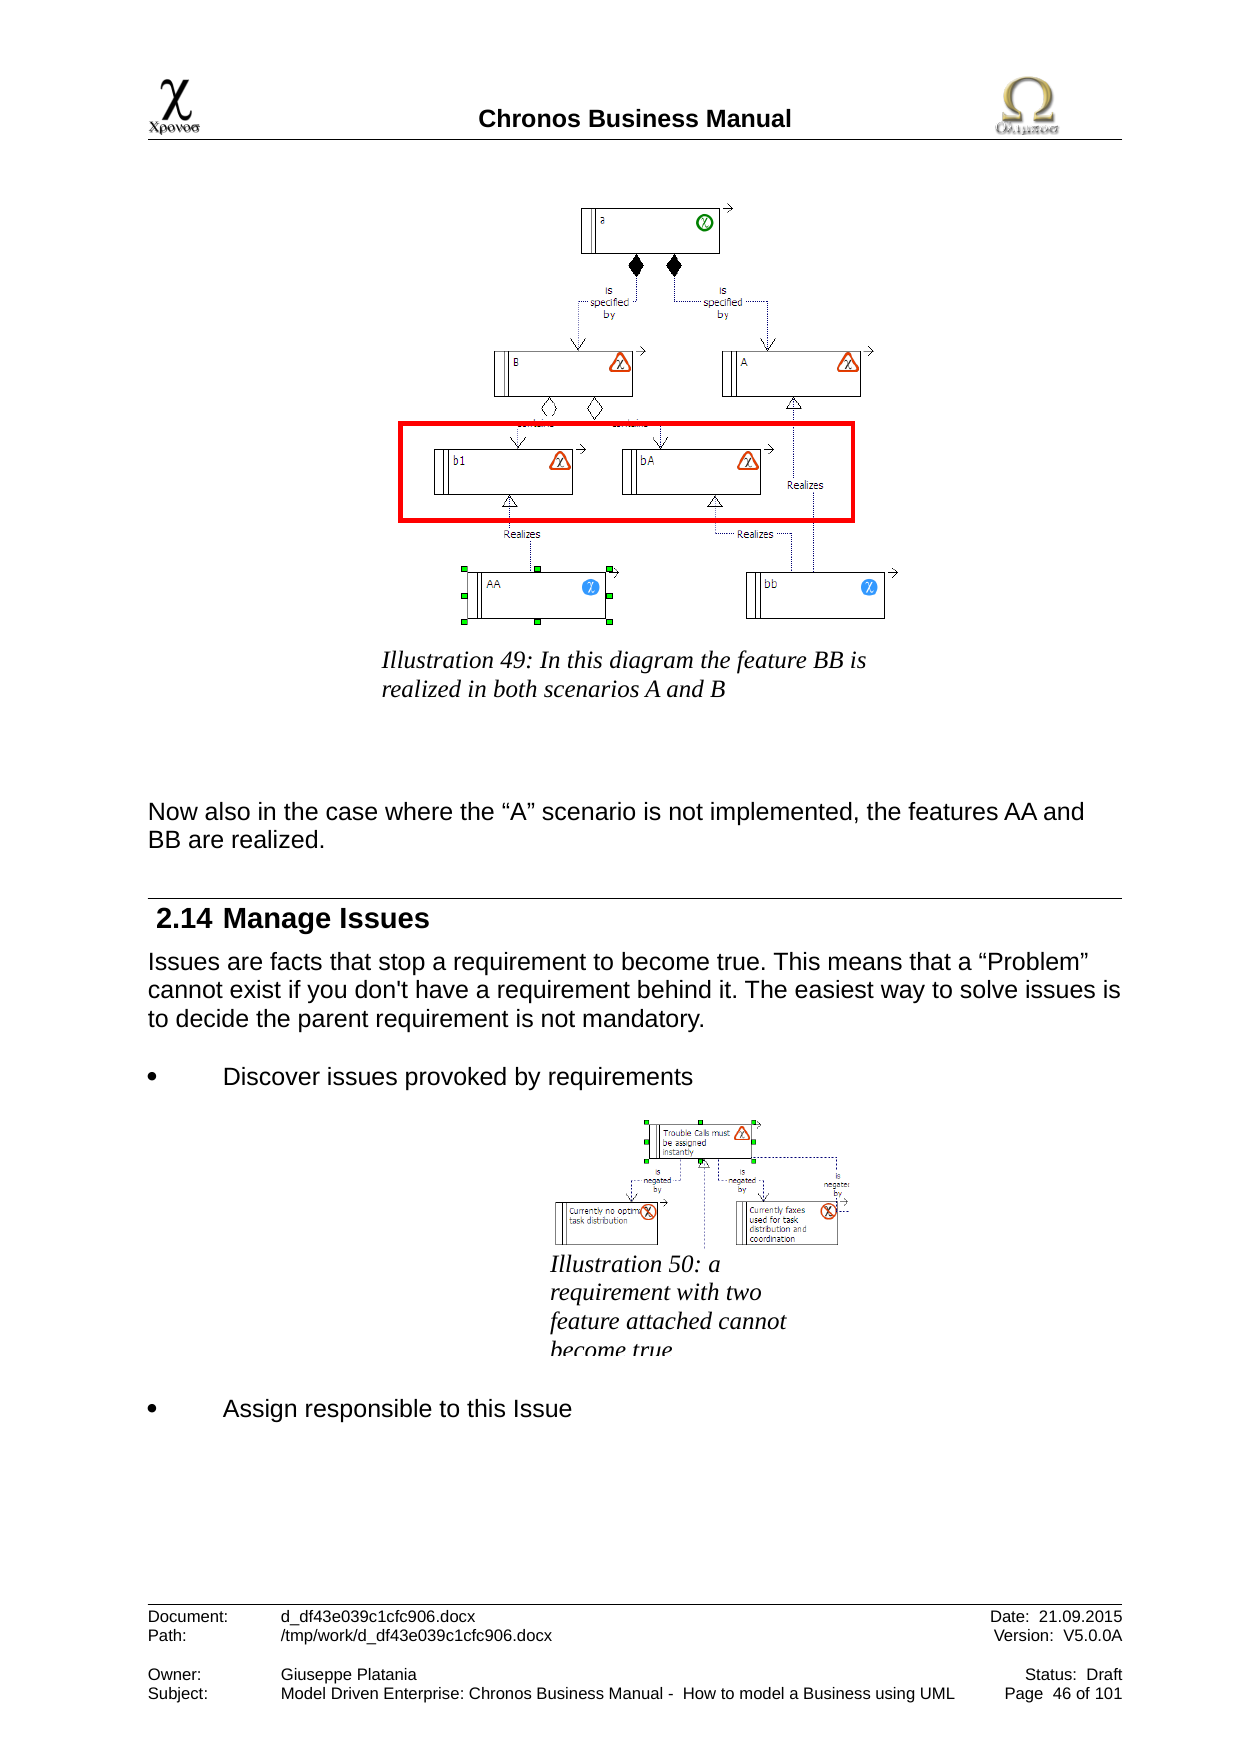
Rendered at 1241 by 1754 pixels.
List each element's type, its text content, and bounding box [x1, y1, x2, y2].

list Assign responsible to this Issue [148, 1394, 1122, 1423]
picture [549, 1112, 850, 1249]
text Issues are facts that stop a requirement to become true. This means that a “Problem” cannot exist if you don't have a requirement behind it. The easiest way to solve issues is to decide the parent requirement is not mandatory. [148, 947, 1122, 1033]
list Discover issues provoked by requirements [148, 1062, 1122, 1091]
picture [381, 198, 905, 646]
picture [147, 75, 201, 135]
picture [992, 75, 1061, 135]
subtitle Manage Issues [148, 899, 1122, 935]
text Now also in the case where the “A” scenario is not implemented, the features AA and BB are realized. [148, 797, 1122, 854]
